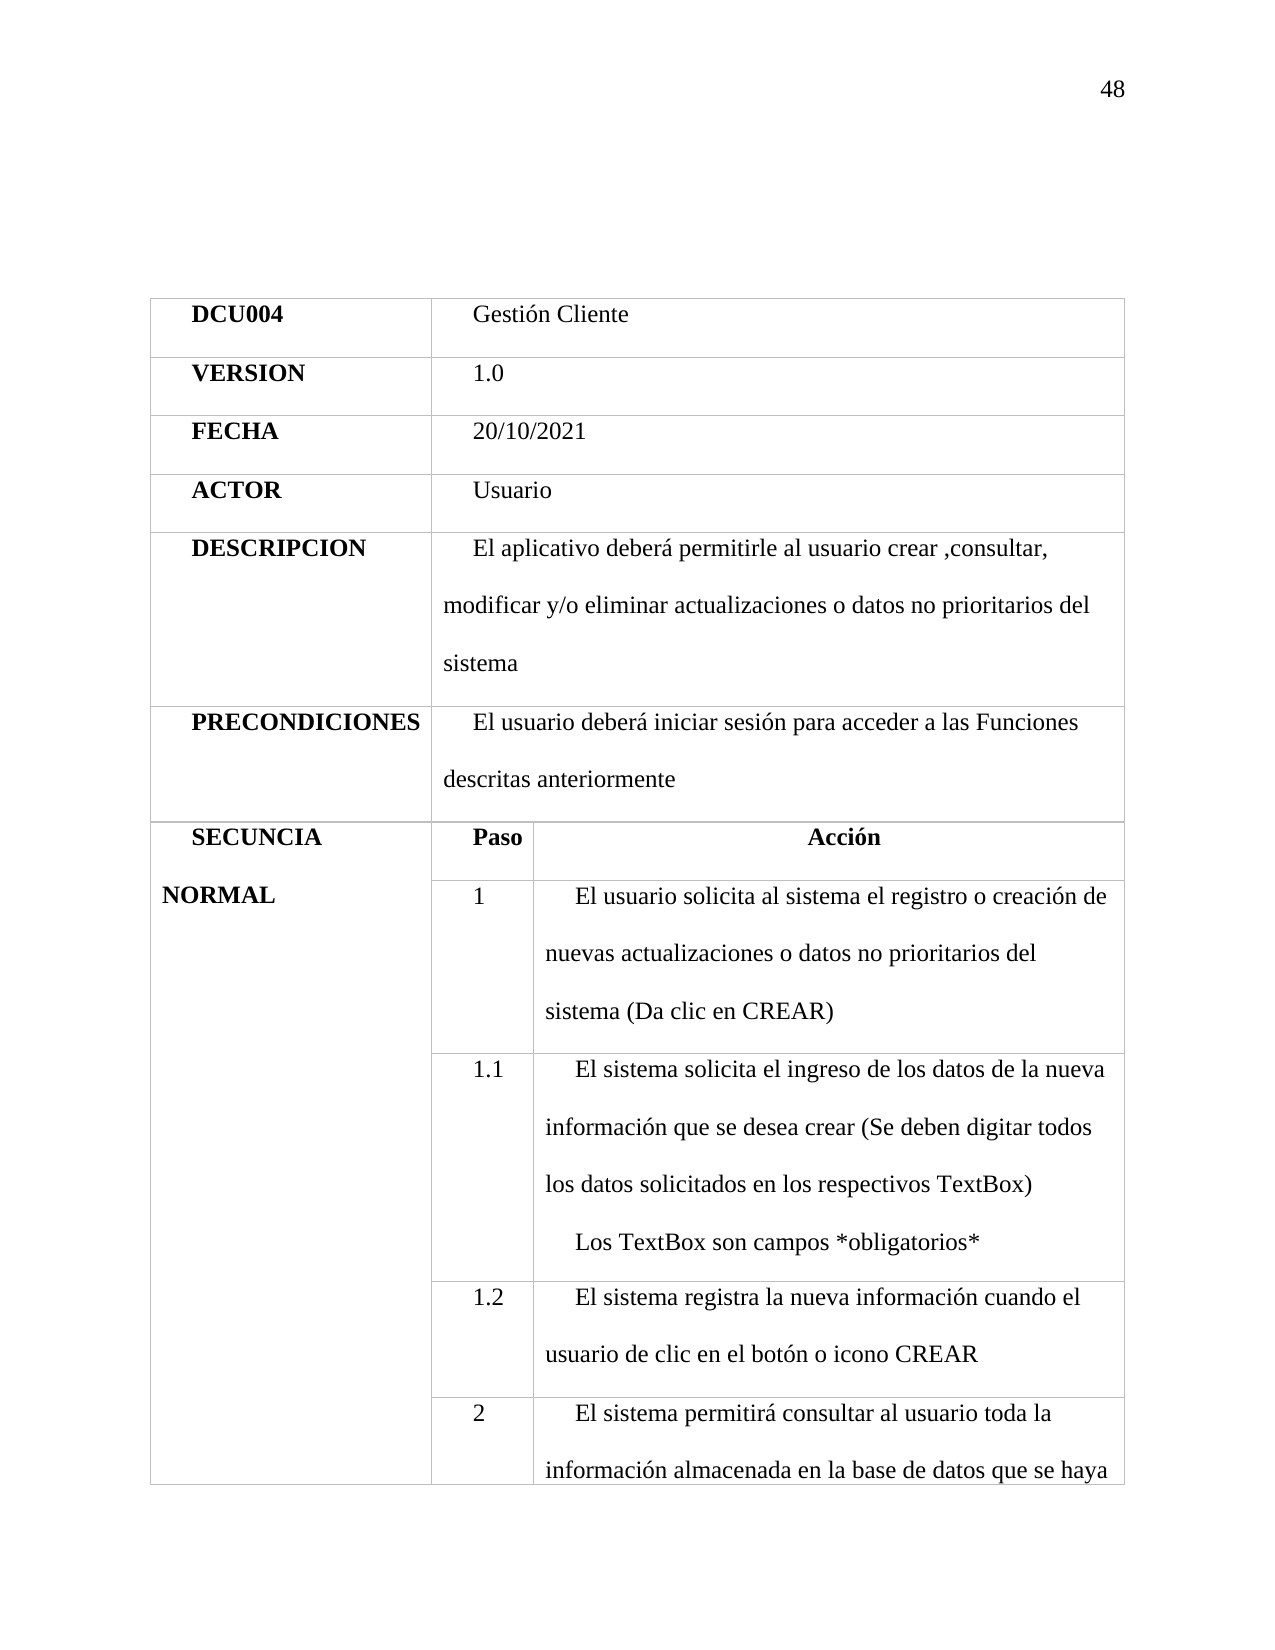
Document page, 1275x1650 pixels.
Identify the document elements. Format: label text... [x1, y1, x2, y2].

table_header DCU004 [151, 299, 431, 357]
table_cell PRECONDICIONES [151, 707, 431, 821]
table_cell El sistema solicita el ingreso de los datos de la nueva información que se desea crear (Se deben digitar todos los datos solicitados en los respectivos TextBox) Los TextBox son campos *obligatorios* [534, 1054, 1124, 1281]
table_cell El aplicativo deberá permitirle al usuario crear ,consultar, modificar y/o eliminar actualizaciones o datos no prioritarios del sistema [432, 533, 1124, 706]
table_cell ACTOR [151, 475, 431, 532]
table_cell VERSION [151, 358, 431, 415]
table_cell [534, 1398, 1124, 1484]
table_cell El usuario solicita al sistema el registro o creación de nuevas actualizaciones o datos no prioritarios del sistema (Da clic en CREAR) [534, 881, 1124, 1053]
table_cell El sistema registra la nueva información cuando el usuario de clic en el botón o icono CREAR [534, 1282, 1124, 1397]
table_cell 20/10/2021 [432, 416, 1124, 474]
table_header Gestión Cliente [432, 299, 1124, 357]
table_cell SECUNCIA NORMAL [151, 823, 431, 1484]
table_cell FECHA [151, 416, 431, 474]
table_cell 1.0 [432, 358, 1124, 415]
table_cell 1.2 [432, 1282, 533, 1397]
table_cell Paso [432, 823, 533, 880]
table_cell Usuario [432, 475, 1124, 532]
table_cell DESCRIPCION [151, 533, 431, 706]
table_cell El usuario deberá iniciar sesión para acceder a las Funciones descritas anteriormente [432, 707, 1124, 821]
table_cell 1.1 [432, 1054, 533, 1281]
table_cell 2 [432, 1398, 533, 1484]
table_cell Acción [534, 823, 1124, 880]
table_cell 1 [432, 881, 533, 1053]
